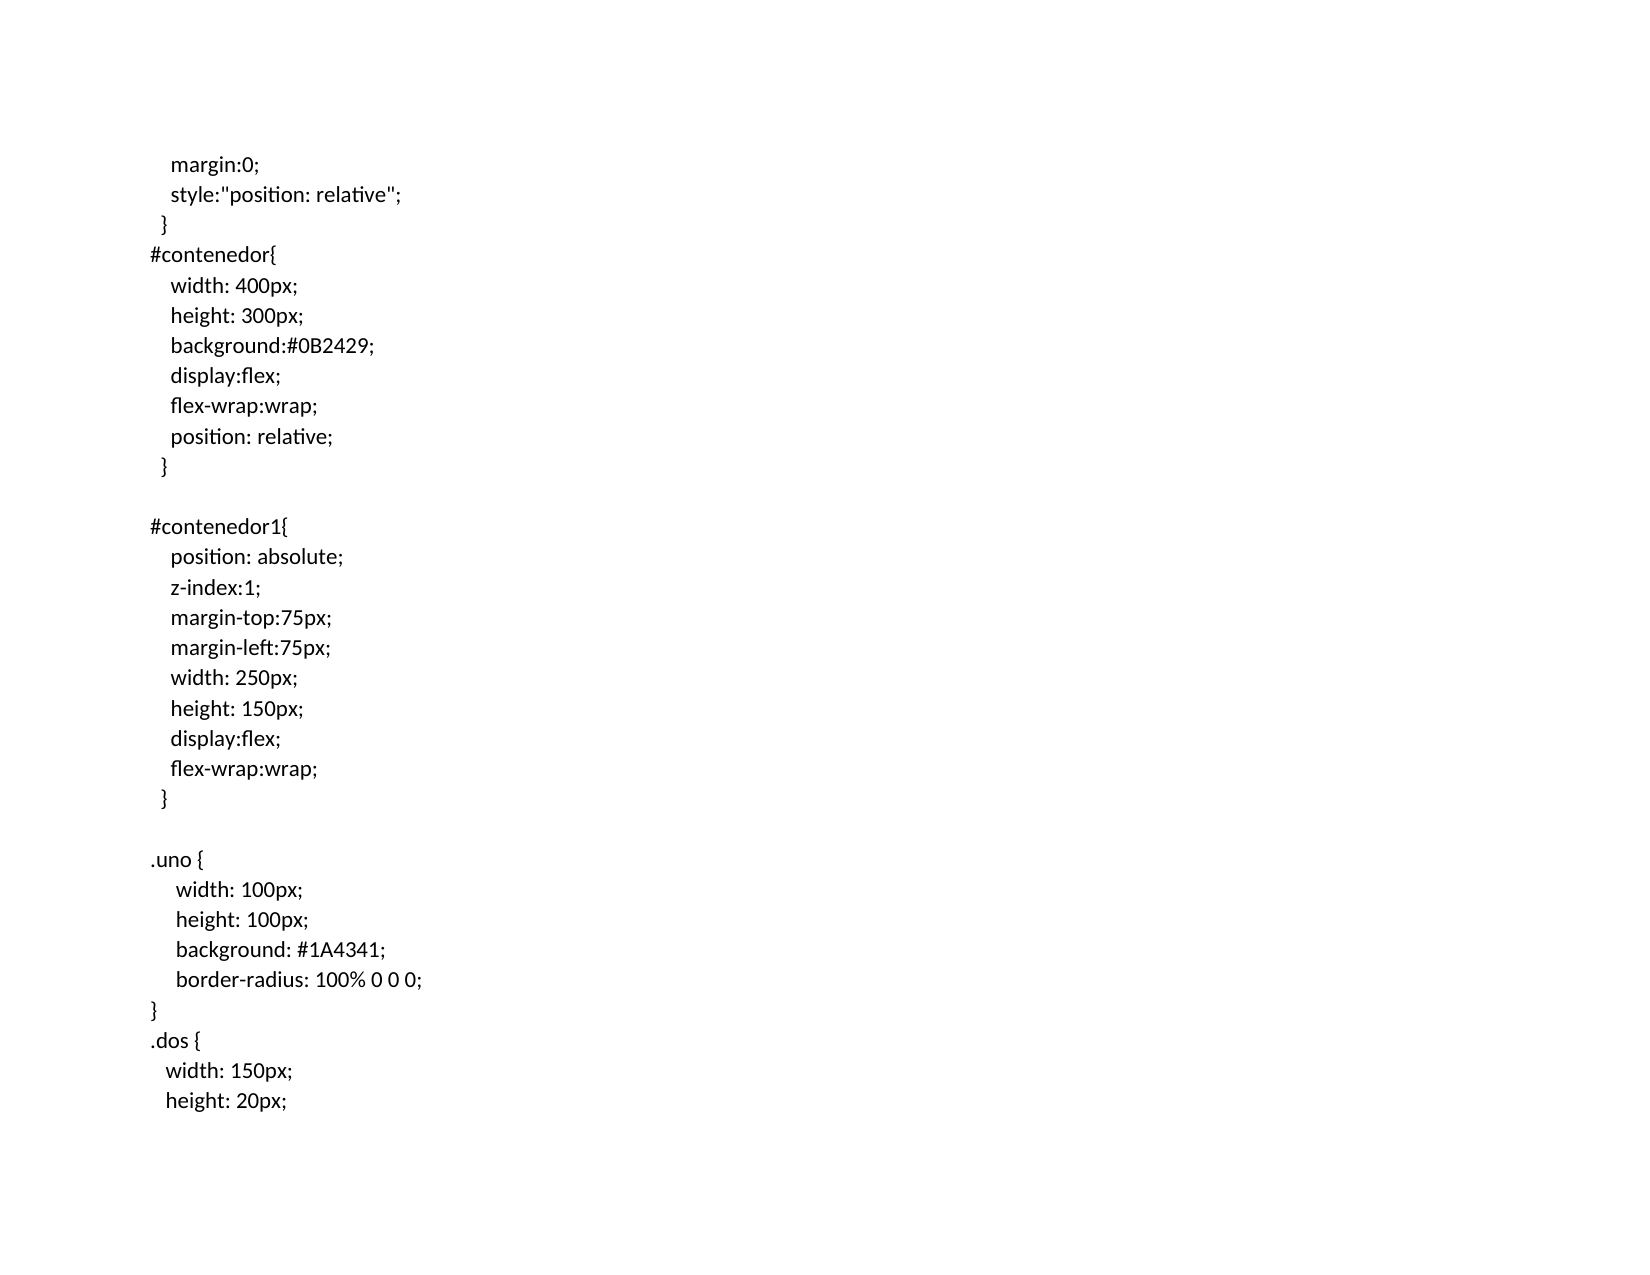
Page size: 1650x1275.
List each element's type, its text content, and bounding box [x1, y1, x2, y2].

text } [150, 784, 1500, 812]
text height: 300px; [150, 301, 1500, 329]
text display:flex; [150, 724, 1500, 752]
text z-index:1; [150, 573, 1500, 601]
text flex-wrap:wrap; [150, 392, 1500, 420]
text position: relative; [150, 422, 1500, 450]
text .dos { [150, 1026, 1500, 1054]
text height: 100px; [150, 905, 1500, 933]
text } [150, 452, 1500, 480]
text position: absolute; [150, 543, 1500, 571]
text height: 20px; [150, 1086, 1500, 1114]
text .uno { [150, 845, 1500, 873]
text #contenedor1{ [150, 512, 1500, 541]
text margin-top:75px; [150, 603, 1500, 631]
text display:flex; [150, 361, 1500, 389]
text style:"position: relative"; [150, 180, 1500, 208]
text width: 150px; [150, 1056, 1500, 1084]
text #contenedor{ [150, 241, 1500, 269]
text width: 100px; [150, 875, 1500, 903]
text background:#0B2429; [150, 331, 1500, 359]
text } [150, 210, 1500, 238]
text flex-wrap:wrap; [150, 754, 1500, 782]
text width: 400px; [150, 271, 1500, 299]
text width: 250px; [150, 663, 1500, 692]
text border-radius: 100% 0 0 0; [150, 966, 1500, 994]
text margin:0; [150, 150, 1500, 178]
text } [150, 996, 1500, 1024]
text height: 150px; [150, 694, 1500, 722]
text background: #1A4341; [150, 935, 1500, 963]
text margin-left:75px; [150, 633, 1500, 661]
